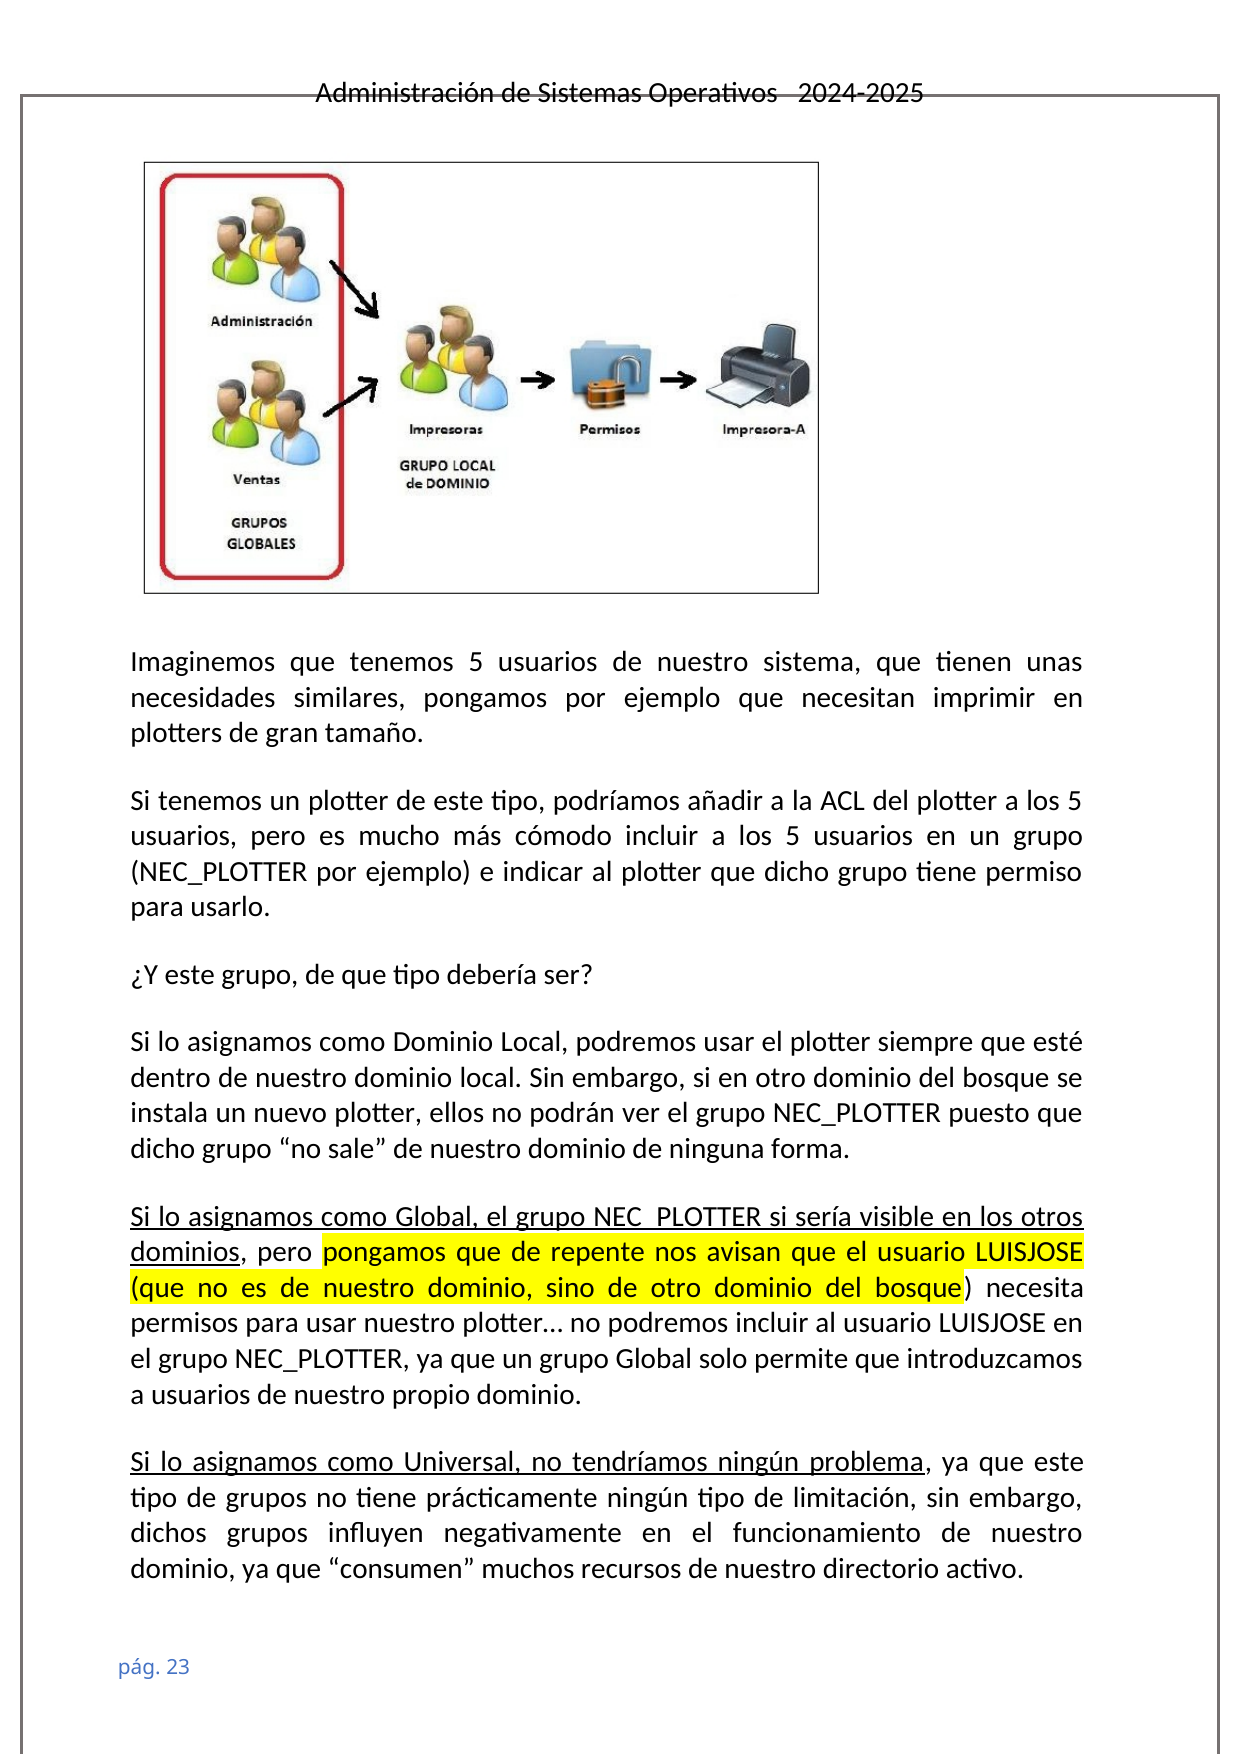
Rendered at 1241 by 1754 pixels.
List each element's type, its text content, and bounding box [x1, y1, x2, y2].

picture [130, 150, 836, 612]
text Imaginemos que tenemos 5 usuarios de nuestro sistema, que tienen unas necesidades similares, pongamos por ejemplo que necesitan imprimir en plotters de gran tamaño. [130, 643, 1084, 750]
text Si tenemos un plotter de este tipo, podríamos añadir a la ACL del plotter a los 5 usuarios, pero es mucho más cómodo incluir a los 5 usuarios en un grupo (NEC_PLOTTER por ejemplo) e indicar al plotter que dicho grupo tiene permiso para usarlo. [130, 782, 1084, 924]
text Si lo asignamos como Universal, no tendríamos ningún problema, ya que este tipo de grupos no tiene prácticamente ningún tipo de limitación, sin embargo, dichos grupos influyen negativamente en el funcionamiento de nuestro dominio, ya que “consumen” muchos recursos de nuestro directorio activo. [130, 1443, 1084, 1586]
text Si lo asignamos como Global, el grupo NEC_PLOTTER si sería visible en los otros dominios, pero pongamos que de repente nos avisan que el usuario LUISJOSE (que no es de nuestro dominio, sino de otro dominio del bosque) necesita permisos para usar nuestro plotter… no podremos incluir al usuario LUISJOSE en el grupo NEC_PLOTTER, ya que un grupo Global solo permite que introduzcamos a usuarios de nuestro propio dominio. [130, 1269, 1084, 1411]
text ¿Y este grupo, de que tipo debería ser? [130, 956, 1084, 992]
text Si lo asignamos como Global, el grupo NEC_PLOTTER si sería visible en los otros dominios, pero pongamos que de repente nos avisan que el usuario LUISJOSE (que no es de nuestro dominio, sino de otro dominio del bosque) necesita permisos para usar nuestro plotter… no podremos incluir al usuario LUISJOSE en el grupo NEC_PLOTTER, ya que un grupo Global solo permite que introduzcamos a usuarios de nuestro propio dominio. [130, 1198, 1084, 1228]
text Si lo asignamos como Dominio Local, podremos usar el plotter siempre que esté dentro de nuestro dominio local. Sin embargo, si en otro dominio del bosque se instala un nuevo plotter, ellos no podrán ver el grupo NEC_PLOTTER puesto que dicho grupo “no sale” de nuestro dominio de ninguna forma. [130, 1023, 1084, 1166]
text Si lo asignamos como Global, el grupo NEC_PLOTTER si sería visible en los otros dominios, pero pongamos que de repente nos avisan que el usuario LUISJOSE (que no es de nuestro dominio, sino de otro dominio del bosque) necesita permisos para usar nuestro plotter… no podremos incluir al usuario LUISJOSE en el grupo NEC_PLOTTER, ya que un grupo Global solo permite que introduzcamos a usuarios de nuestro propio dominio. [130, 1230, 1084, 1269]
